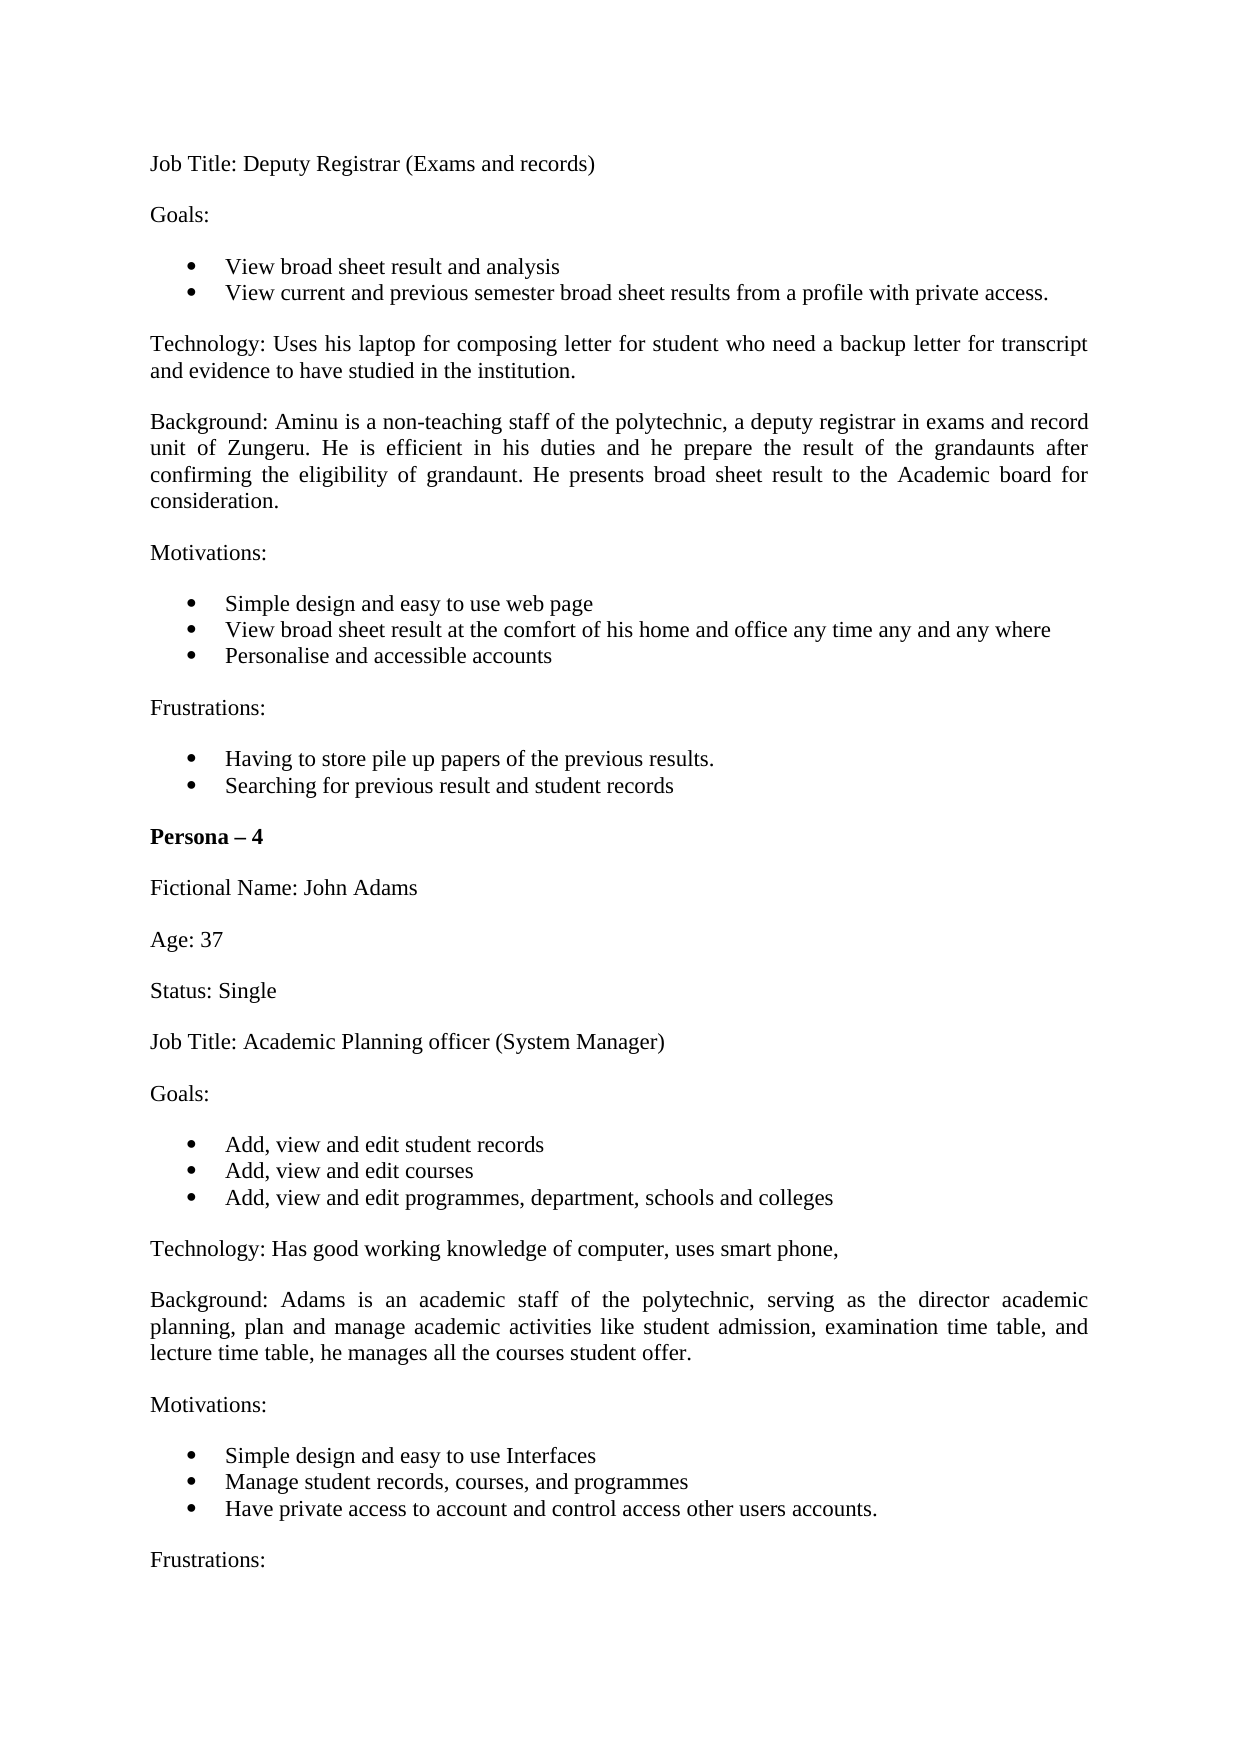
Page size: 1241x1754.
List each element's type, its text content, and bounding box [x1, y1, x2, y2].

text Background: Aminu is a non-teaching staff of the polytechnic, a deputy registrar in exams and record unit of Zungeru. He is efficient in his duties and he prepare the result of the grandaunts after confirming the eligibility of grandaunt. He presents broad sheet result to the Academic board for consideration. [150, 408, 1090, 513]
list Manage student records, courses, and programmes [187, 1468, 1090, 1495]
list Simple design and easy to use web page [187, 590, 1090, 616]
text Job Title: Academic Planning officer (System Manager) [150, 1028, 1090, 1055]
list Add, view and edit programmes, department, schools and colleges [187, 1184, 1090, 1210]
list Simple design and easy to use Interfaces [187, 1442, 1090, 1468]
text Job Title: Deputy Registrar (Exams and records) [150, 150, 1090, 176]
text Motivations: [150, 1391, 1090, 1417]
list Add, view and edit courses [187, 1157, 1090, 1184]
text Background: Adams is an academic staff of the polytechnic, serving as the director academic planning, plan and manage academic activities like student admission, examination time table, and lecture time table, he manages all the courses student offer. [150, 1287, 1090, 1366]
list Having to store pile up papers of the previous results. [187, 745, 1090, 772]
text Status: Single [150, 977, 1090, 1003]
text Technology: Uses his laptop for composing letter for student who need a backup letter for transcript and evidence to have studied in the institution. [150, 330, 1090, 383]
text Goals: [150, 201, 1090, 228]
text Goals: [150, 1080, 1090, 1106]
list Searching for previous result and student records [187, 772, 1090, 798]
text Persona – 4 [150, 823, 1090, 849]
text Technology: Has good working knowledge of computer, uses smart phone, [150, 1235, 1090, 1262]
text Frustrations: [150, 1546, 1090, 1572]
text Fictional Name: John Adams [150, 874, 1090, 901]
list Add, view and edit student records [187, 1131, 1090, 1157]
list Have private access to account and control access other users accounts. [187, 1495, 1090, 1521]
list View broad sheet result at the comfort of his home and office any time any and any where [187, 616, 1090, 643]
list View current and previous semester broad sheet results from a profile with private access. [187, 279, 1090, 305]
text Frustrations: [150, 694, 1090, 720]
text Age: 37 [150, 926, 1090, 952]
list Personalise and accessible accounts [187, 643, 1090, 669]
list View broad sheet result and analysis [187, 253, 1090, 279]
text Motivations: [150, 538, 1090, 565]
